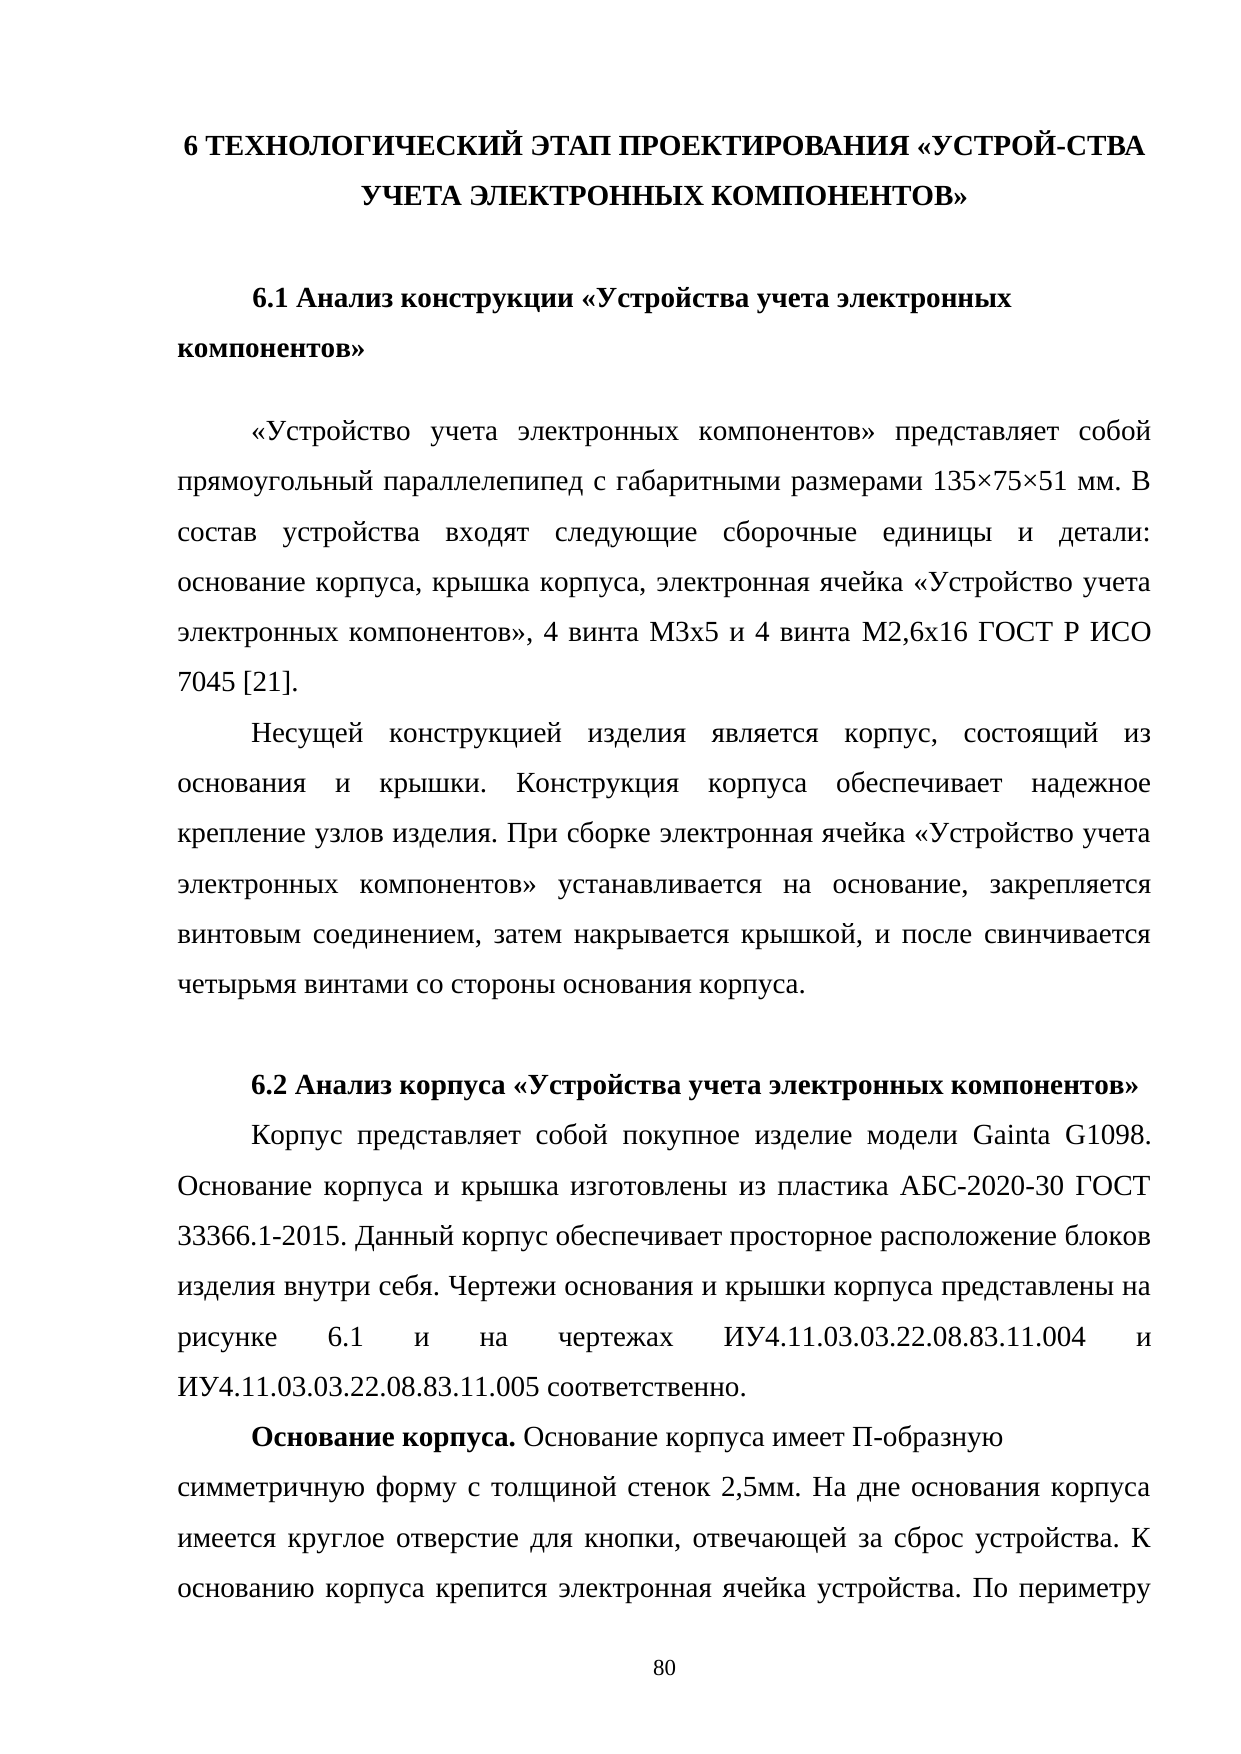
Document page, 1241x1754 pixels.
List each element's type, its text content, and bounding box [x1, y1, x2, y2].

text Основание корпуса. Основание корпуса имеет П-образную [177, 1419, 1152, 1453]
text Несущей конструкцией изделия является корпус, состоящий из основания и крышки. Конструкция корпуса обеспечивает надежное крепление узлов изделия. При сборке электронная ячейка «Устройство учета электронных компонентов» устанавливается на основание, закрепляется винтовым соединением, затем накрывается крышкой, и после свинчивается четырьмя винтами со стороны основания корпуса. [177, 715, 1152, 1000]
subtitle 6.1 Анализ конструкции «Устройства учета электронных компонентов» [177, 280, 1152, 364]
text 6.2 Анализ корпуса «Устройства учета электронных компонентов» [177, 1067, 1152, 1101]
subtitle 6 ТЕХНОЛОГИЧЕСКИЙ ЭТАП ПРОЕКТИРОВАНИЯ «УСТРОЙ-СТВА УЧЕТА ЭЛЕКТРОННЫХ КОМПОНЕНТОВ» [177, 128, 1152, 212]
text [177, 1469, 1152, 1604]
text Корпус представляет собой покупное изделие модели Gainta G1098. Основание корпуса и крышка изготовлены из пластика АБС-2020-30 ГОСТ 33366.1-2015. Данный корпус обеспечивает просторное расположение блоков изделия внутри себя. Чертежи основания и крышки корпуса представлены на рисунке 6.1 и на чертежах ИУ4.11.03.03.22.08.83.11.004 и ИУ4.11.03.03.22.08.83.11.005 соответственно. [177, 1117, 1152, 1402]
text «Устройство учета электронных компонентов» представляет собой прямоугольный параллелепипед с габаритными размерами 135×75×51 мм. В состав устройства входят следующие сборочные единицы и детали: основание корпуса, крышка корпуса, электронная ячейка «Устройство учета электронных компонентов», 4 винта M3x5 и 4 винта M2,6x16 ГОСТ Р ИСО 7045 [21]. [177, 413, 1152, 698]
